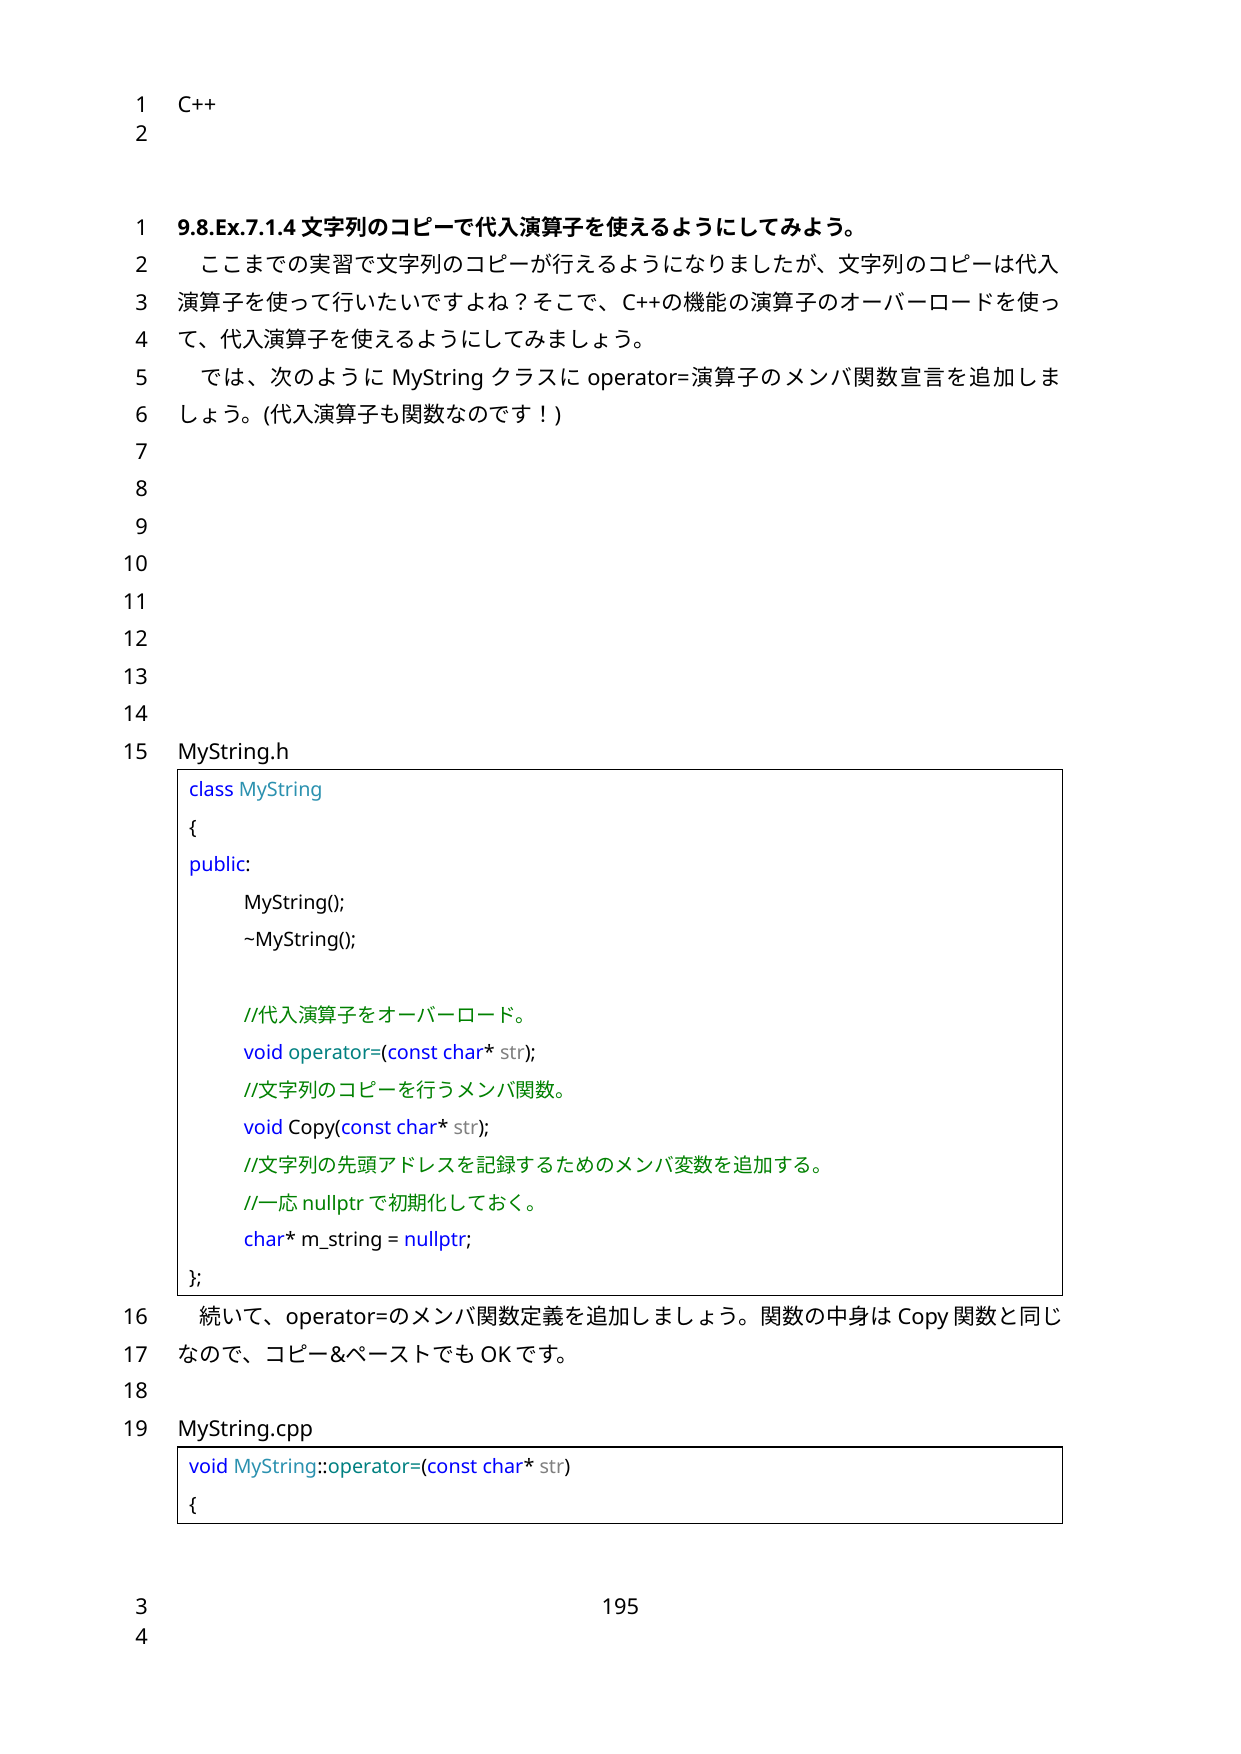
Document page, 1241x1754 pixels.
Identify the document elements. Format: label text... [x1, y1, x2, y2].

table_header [178, 1448, 1062, 1522]
text では、次のようにMyStringクラスにoperator=演算子のメンバ関数宣言を追加しましょう。(代入演算子も関数なのです！) [177, 357, 1063, 432]
subtitle 9.8.Ex.7.1.4 文字列のコピーで代入演算子を使えるようにしてみよう。 [177, 207, 1063, 244]
text MyString.cpp [177, 1409, 1063, 1446]
text 続いて、operator=のメンバ関数定義を追加しましょう。関数の中身はCopy関数と同じなので、コピー&ペーストでもOKです。 [177, 1296, 1063, 1371]
text MyString.h [177, 732, 1063, 769]
table_header class MyString { public: MyString(); ~MyString(); //代入演算子をオーバーロード。 void operator=(const char* str); //文字列のコピーを行うメンバ関数。 void Copy(const char* str); //文字列の先頭アドレスを記録するためのメンバ変数を追加する。 //一応nullptrで初期化しておく。 char* m_string = nullptr; }; [178, 770, 1062, 1295]
text ここまでの実習で文字列のコピーが行えるようになりましたが、文字列のコピーは代入演算子を使って行いたいですよね？そこで、C++の機能の演算子のオーバーロードを使って、代入演算子を使えるようにしてみましょう。 [177, 244, 1063, 357]
